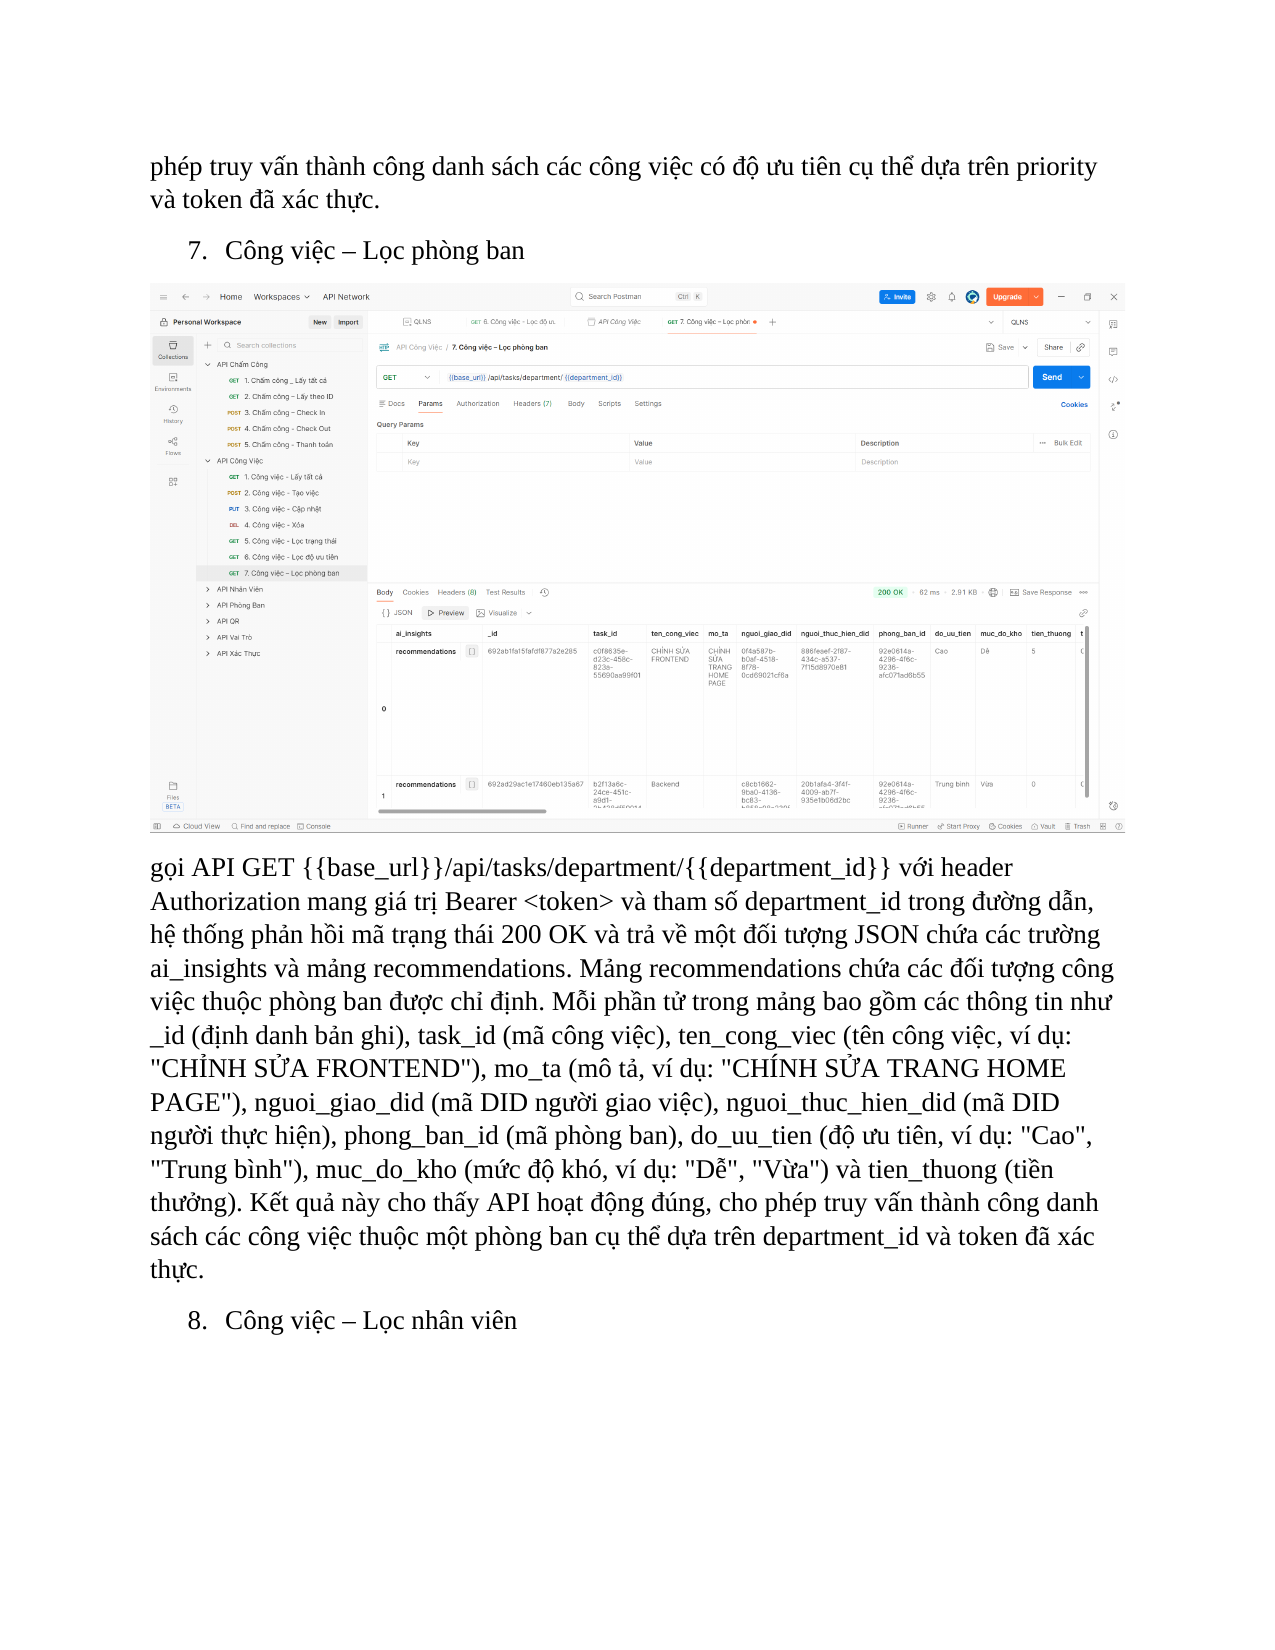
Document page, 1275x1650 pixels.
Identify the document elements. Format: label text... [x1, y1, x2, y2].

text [150, 150, 1125, 215]
list Công việc – Lọc nhân viên [187, 1304, 1125, 1335]
list Công việc – Lọc phòng ban [187, 234, 1125, 265]
text gọi API GET {{base_url}}/api/tasks/department/{{department_id}} với header Authorization mang giá trị Bearer <token> và tham số department_id trong đường dẫn, hệ thống phản hồi mã trạng thái 200 OK và trả về một đối tượng JSON chứa các trường ai_insights và mảng recommendations. Mảng recommendations chứa các đối tượng công việc thuộc phòng ban được chỉ định. Mỗi phần tử trong mảng bao gồm các thông tin như _id (định danh bản ghi), task_id (mã công việc), ten_cong_viec (tên công việc, ví dụ: "CHỈNH SỬA FRONTEND"), mo_ta (mô tả, ví dụ: "CHÍNH SỬA TRANG HOME PAGE"), nguoi_giao_did (mã DID người giao việc), nguoi_thuc_hien_did (mã DID người thực hiện), phong_ban_id (mã phòng ban), do_uu_tien (độ ưu tiên, ví dụ: "Cao", "Trung bình"), muc_do_kho (mức độ khó, ví dụ: "Dễ", "Vừa") và tien_thuong (tiền thưởng). Kết quả này cho thấy API hoạt động đúng, cho phép truy vấn thành công danh sách các công việc thuộc một phòng ban cụ thể dựa trên department_id và token đã xác thực. [150, 851, 1125, 1285]
picture [150, 283, 1125, 833]
